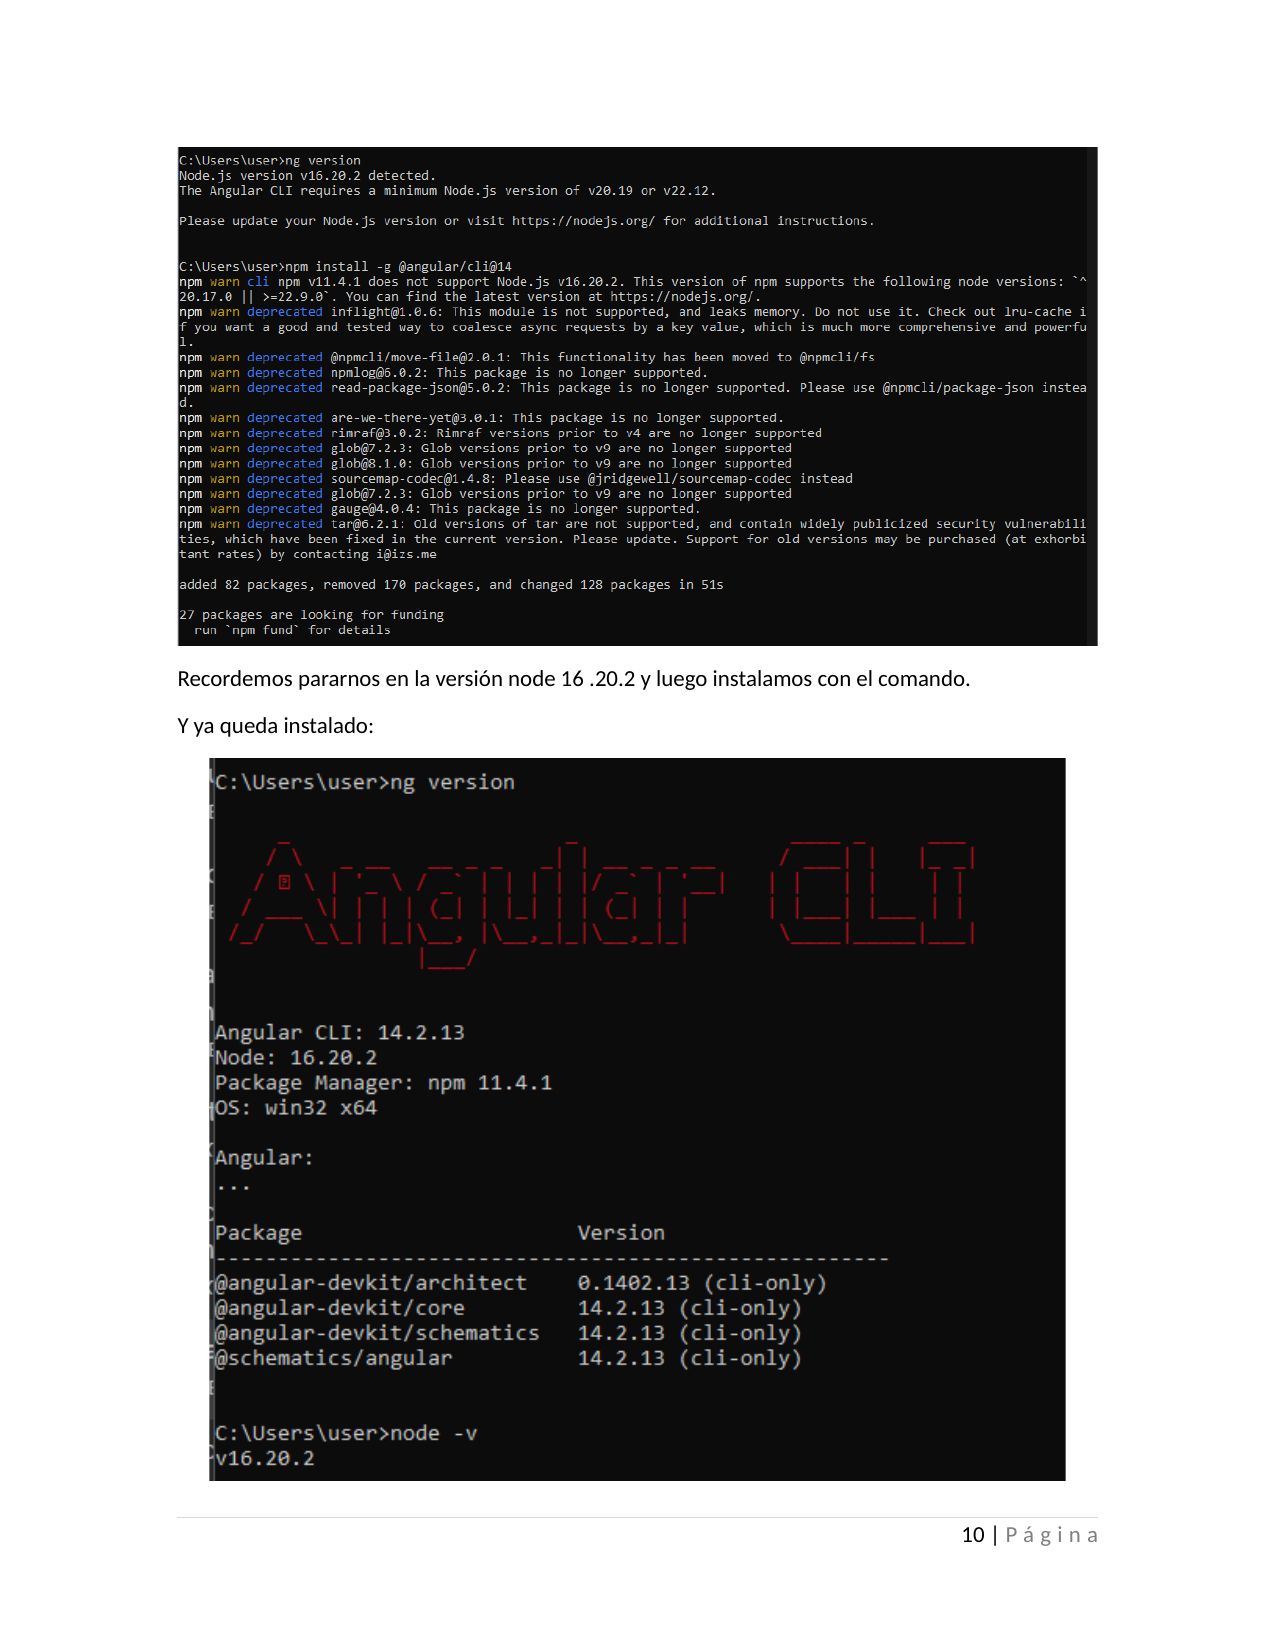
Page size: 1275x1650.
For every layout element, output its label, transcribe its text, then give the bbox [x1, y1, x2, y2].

text Recordemos pararnos en la versión node 16 .20.2 y luego instalamos con el comando. [177, 664, 1098, 693]
picture [177, 147, 1098, 646]
text Y ya queda instalado: [177, 711, 1098, 739]
picture [209, 758, 1066, 1481]
